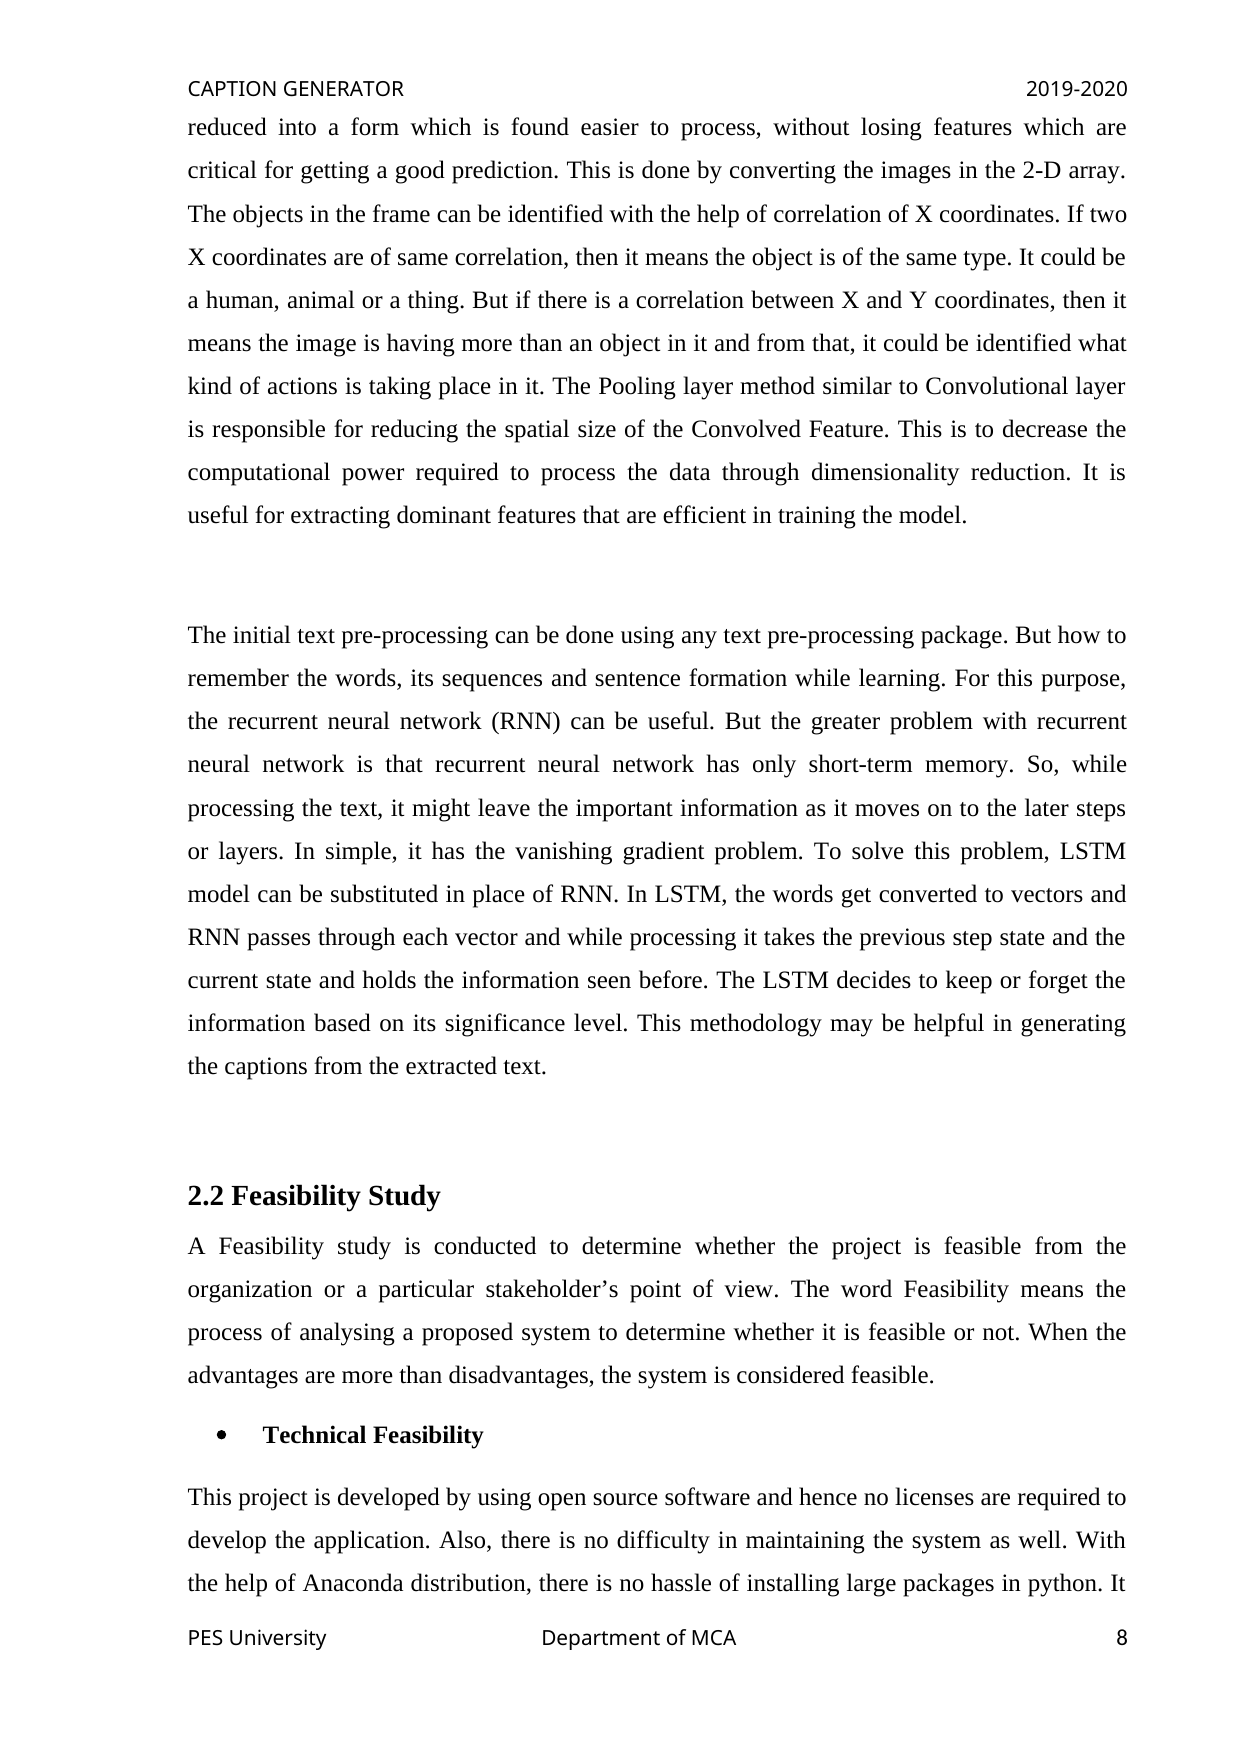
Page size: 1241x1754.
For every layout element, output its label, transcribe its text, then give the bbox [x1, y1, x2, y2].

text A Feasibility study is conducted to determine whether the project is feasible from the organization or a particular stakeholder’s point of view. The word Feasibility means the process of analysing a proposed system to determine whether it is feasible or not. When the advantages are more than disadvantages, the system is considered feasible. [187, 1231, 1128, 1389]
text The initial text pre-processing can be done using any text pre-processing package. But how to remember the words, its sequences and sentence formation while learning. For this purpose, the recurrent neural network (RNN) can be useful. But the greater problem with recurrent neural network is that recurrent neural network has only short-term memory. So, while processing the text, it might leave the important information as it moves on to the later steps or layers. In simple, it has the vanishing gradient problem. To solve this problem, LSTM model can be substituted in place of RNN. In LSTM, the words get converted to vectors and RNN passes through each vector and while processing it takes the previous step state and the current state and holds the information seen before. The LSTM decides to keep or forget the information based on its significance level. This methodology may be helpful in generating the captions from the extracted text. [187, 620, 1128, 1080]
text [187, 112, 1128, 529]
text 2.2 Feasibility Study [187, 1178, 1128, 1212]
list Technical Feasibility [217, 1420, 1128, 1449]
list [187, 1482, 1128, 1597]
